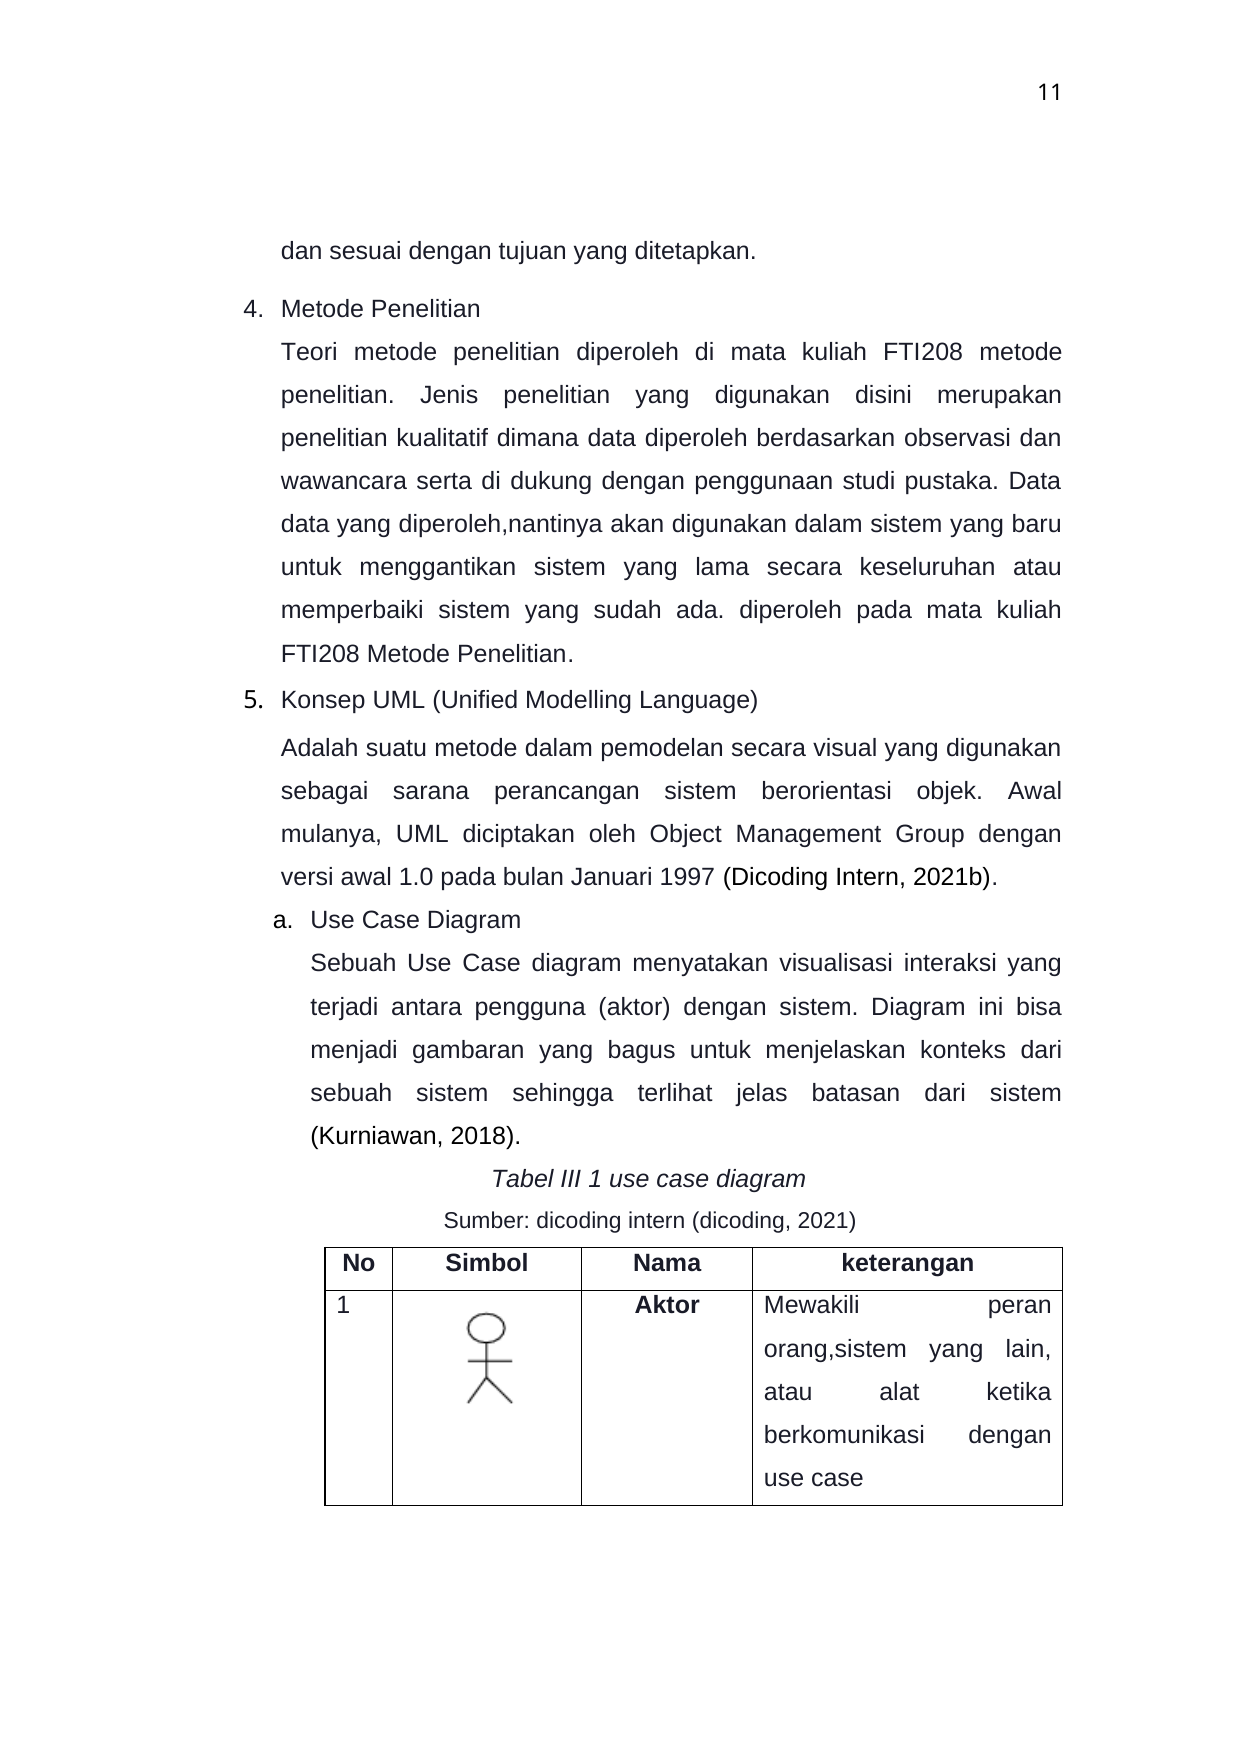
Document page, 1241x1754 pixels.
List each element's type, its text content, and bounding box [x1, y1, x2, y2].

table_header keterangan [753, 1248, 1062, 1289]
list Use Case Diagram [273, 905, 1063, 934]
table_header Simbol [393, 1248, 581, 1289]
table_cell [393, 1291, 581, 1505]
text Sumber: dicoding intern (dicoding, 2021) [236, 1207, 1063, 1233]
text Adalah suatu metode dalam pemodelan secara visual yang digunakan sebagai sarana perancangan sistem berorientasi objek. Awal mulanya, UML diciptakan oleh Object Management Group dengan versi awal 1.0 pada bulan Januari 1997 . [281, 733, 1063, 891]
picture [443, 1302, 544, 1413]
list Sebuah Use Case diagram menyatakan visualisasi interaksi yang terjadi antara pengguna (aktor) dengan sistem. Diagram ini bisa menjadi gambaran yang bagus untuk menjelaskan konteks dari sebuah sistem sehingga terlihat jelas batasan dari sistem [310, 948, 1063, 1149]
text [281, 236, 1063, 265]
text Tabel III 1 use case diagram [236, 1164, 1063, 1193]
text Teori metode penelitian diperoleh di mata kuliah FTI208 metode penelitian. Jenis penelitian yang digunakan disini merupakan penelitian kualitatif dimana data diperoleh berdasarkan observasi dan wawancara serta di dukung dengan penggunaan studi pustaka. Data data yang diperoleh,nantinya akan digunakan dalam sistem yang baru untuk menggantikan sistem yang lama secara keseluruhan atau memperbaiki sistem yang sudah ada. diperoleh pada mata kuliah FTI208 Metode Penelitian. [281, 337, 1063, 667]
list Konsep UML (Unified Modelling Language) [243, 682, 1063, 716]
table_cell 1 [326, 1291, 392, 1505]
table_header Nama [582, 1248, 752, 1289]
list Metode Penelitian [243, 293, 1050, 322]
table_header No [326, 1248, 392, 1289]
table_cell Aktor [582, 1291, 752, 1505]
table_cell Mewakili peran orang,sistem yang lain, atau alat ketika berkomunikasi dengan use case [753, 1291, 1062, 1505]
